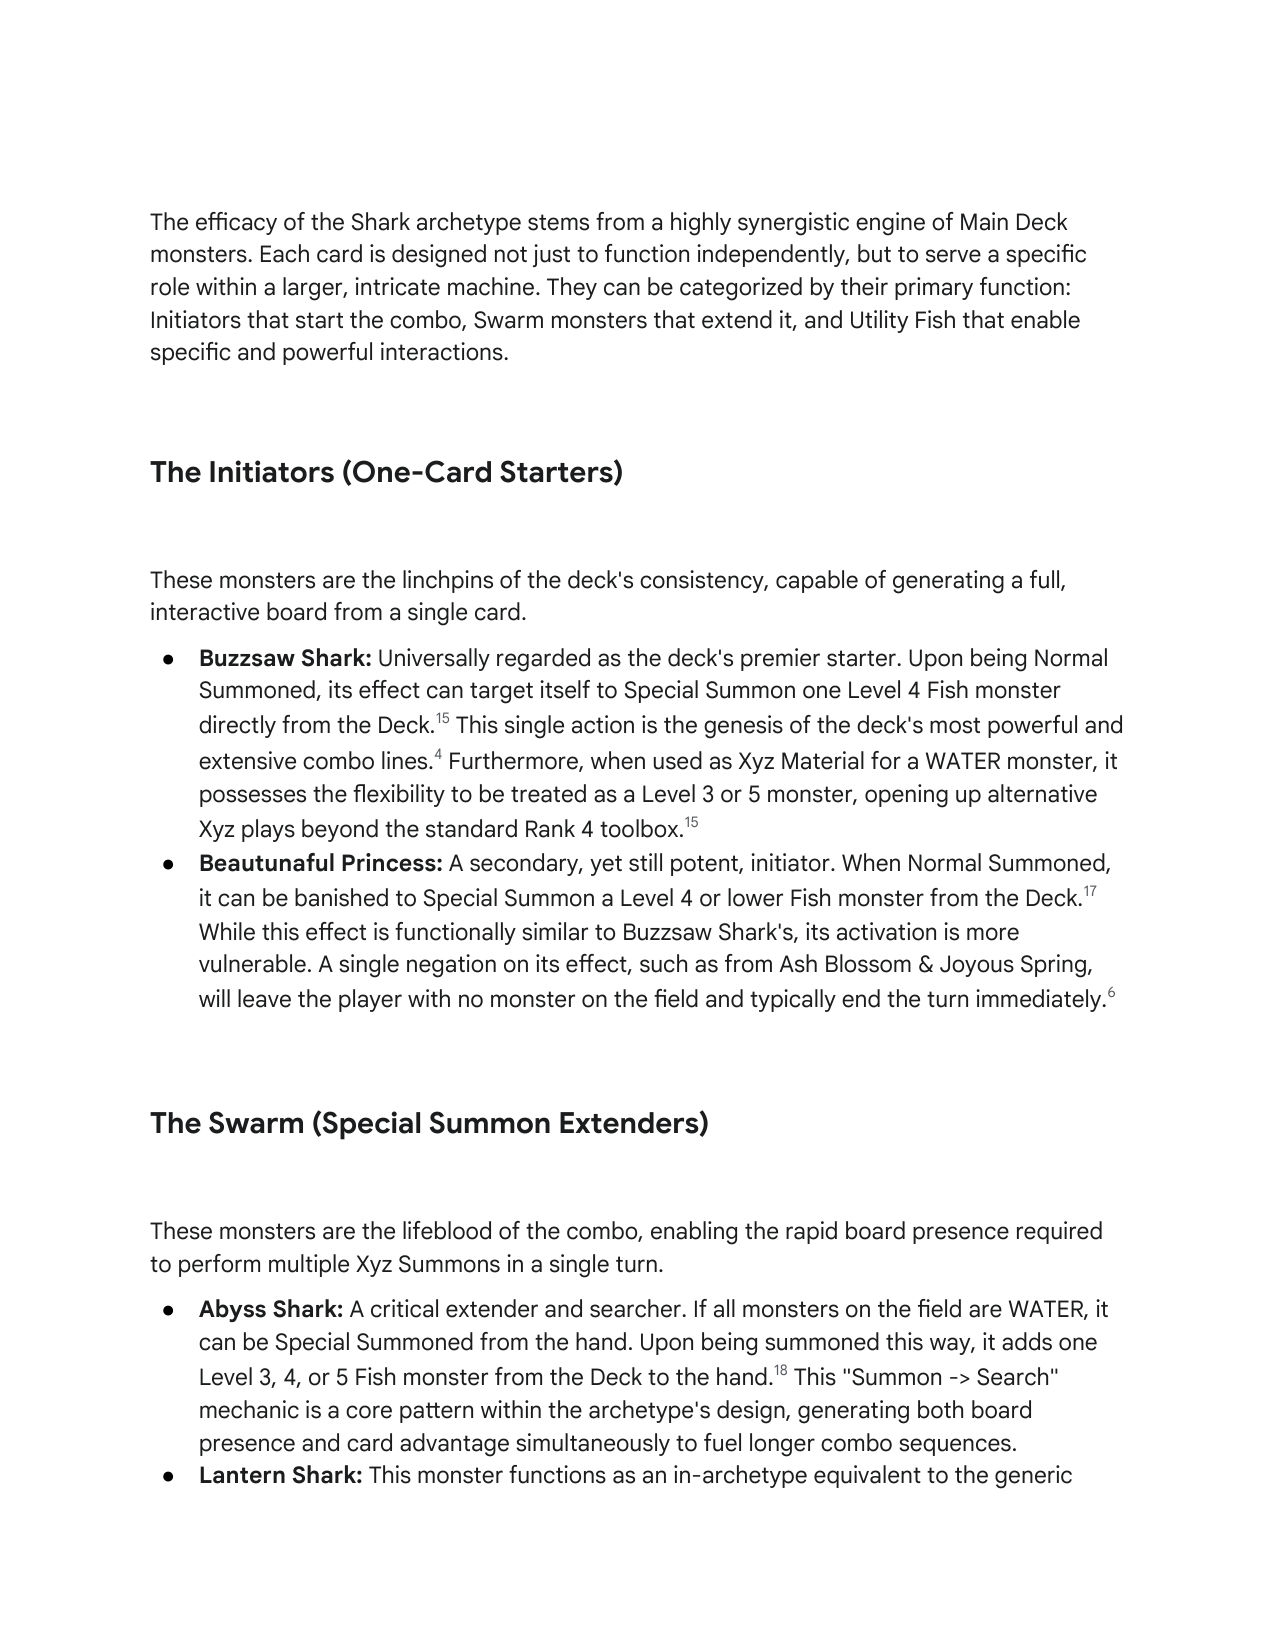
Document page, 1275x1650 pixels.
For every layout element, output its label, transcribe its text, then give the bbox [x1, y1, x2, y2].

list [161, 1462, 1125, 1490]
list Buzzsaw Shark: Universally regarded as the deck's premier starter. Upon being Normal Summoned, its effect can target itself to Special Summon one Level 4 Fish monster directly from the Deck.15 This single action is the genesis of the deck's most powerful and extensive combo lines.4 Furthermore, when used as Xyz Material for a WATER monster, it possesses the flexibility to be treated as a Level 3 or 5 monster, opening up alternative Xyz plays beyond the standard Rank 4 toolbox.15 [161, 644, 1125, 845]
subtitle The Initiators (One-Card Starters) [150, 454, 1125, 491]
list Abyss Shark: A critical extender and searcher. If all monsters on the field are WATER, it can be Special Summoned from the hand. Upon being summoned this way, it adds one Level 3, 4, or 5 Fish monster from the Deck to the hand.18 This "Summon -> Search" mechanic is a core pattern within the archetype's design, generating both board presence and card advantage simultaneously to fuel longer combo sequences. [161, 1295, 1125, 1458]
text These monsters are the linchpins of the deck's consistency, capable of generating a full, interactive board from a single card. [150, 566, 1125, 627]
text These monsters are the lifeblood of the combo, enabling the rapid board presence required to perform multiple Xyz Summons in a single turn. [150, 1217, 1125, 1278]
list Beautunaful Princess: A secondary, yet still potent, initiator. When Normal Summoned, it can be banished to Special Summon a Level 4 or lower Fish monster from the Deck.17 While this effect is functionally similar to Buzzsaw Shark's, its activation is more vulnerable. A single negation on its effect, such as from Ash Blossom & Joyous Spring, will leave the player with no monster on the field and typically end the turn immediately.6 [161, 849, 1125, 1015]
text The efficacy of the Shark archetype stems from a highly synergistic engine of Main Deck monsters. Each card is designed not just to function independently, but to serve a specific role within a larger, intricate machine. They can be categorized by their primary function: Initiators that start the combo, Swarm monsters that extend it, and Utility Fish that enable specific and powerful interactions. [150, 208, 1125, 367]
subtitle The Swarm (Special Summon Extenders) [150, 1105, 1125, 1142]
